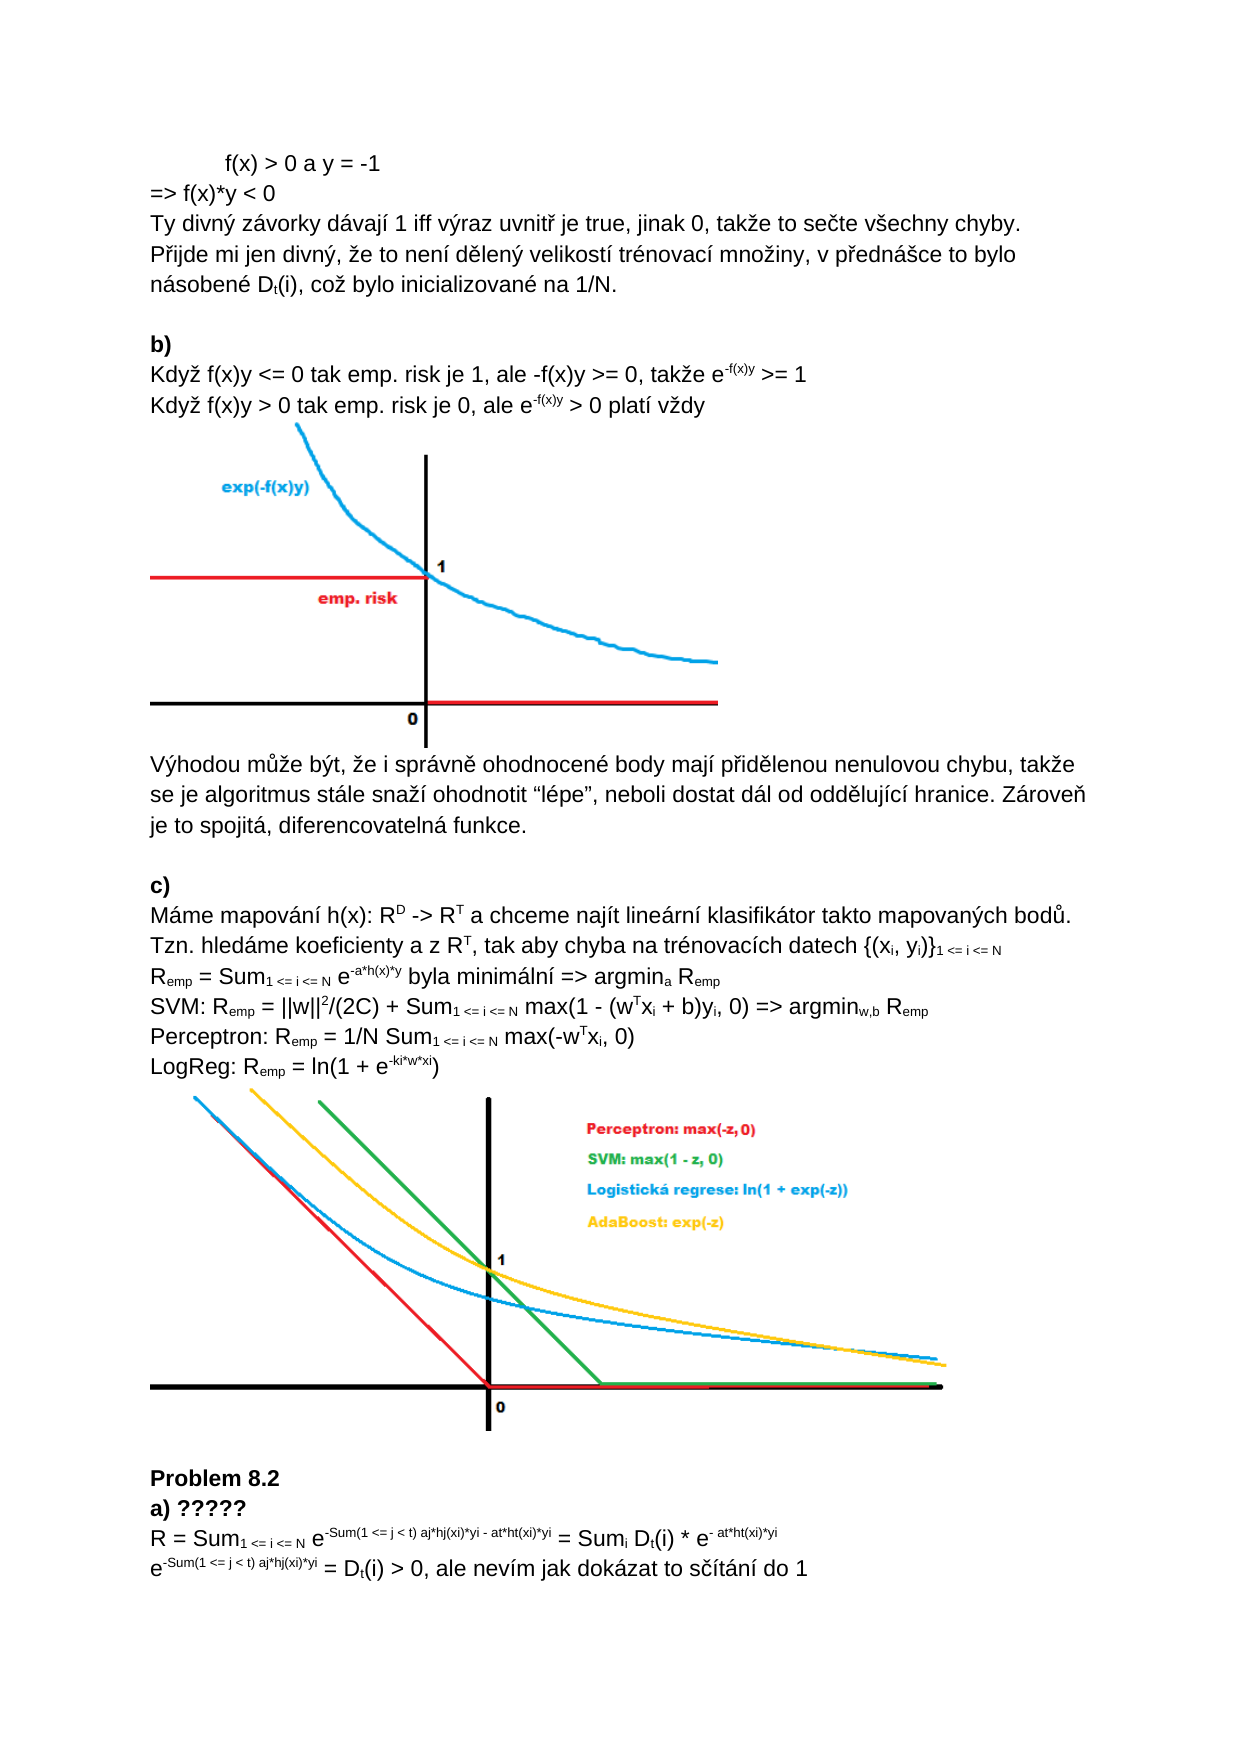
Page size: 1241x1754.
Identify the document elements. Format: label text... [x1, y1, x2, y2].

text Výhodou může být, že i správně ohodnocené body mají přidělenou nenulovou chybu, takže se je algoritmus stále snaží ohodnotit “lépe”, neboli dostat dál od oddělující hranice. Zároveň je to spojitá, diferencovatelná funkce. [150, 751, 1090, 838]
text a) ????? [150, 1495, 1090, 1521]
text R = Sum1 <= i <= N e-Sum(1 <= j < t) aj*hj(xi)*yi - at*ht(xi)*yi = Sumi Dt(i) * e- at*ht(xi)*yi [150, 1525, 1090, 1551]
text LogReg: Remp = ln(1 + e-ki*w*xi) [150, 1053, 1090, 1080]
text Když f(x)y <= 0 tak emp. risk je 1, ale -f(x)y >= 0, takže e-f(x)y >= 1 [150, 361, 1090, 388]
text => f(x)*y < 0 [150, 180, 1090, 207]
text Remp = Sum1 <= i <= N e-a*h(x)*y byla minimální => argmina Remp [150, 963, 1090, 989]
text f(x) > 0 a y = -1 [150, 150, 1090, 176]
text Perceptron: Remp = 1/N Sum1 <= i <= N max(-wTxi, 0) [150, 1023, 1090, 1049]
text Máme mapování h(x): RD -> RT a chceme najít lineární klasifikátor takto mapovaných bodů. Tzn. hledáme koeficienty a z RT, tak aby chyba na trénovacích datech {(xi, yi)}1 <= i <= N [150, 902, 1090, 959]
text Problem 8.2 [150, 1464, 1090, 1491]
text Ty divný závorky dávají 1 iff výraz uvnitř je true, jinak 0, takže to sečte všechny chyby. [150, 210, 1090, 237]
picture [150, 421, 718, 748]
text Když f(x)y > 0 tak emp. risk je 0, ale e-f(x)y > 0 platí vždy [150, 392, 1090, 418]
text SVM: Remp = ||w||2/(2C) + Sum1 <= i <= N max(1 - (wTxi + b)yi, 0) => argminw,b Remp [150, 993, 1090, 1019]
text e-Sum(1 <= j < t) aj*hj(xi)*yi = Dt(i) > 0, ale nevím jak dokázat to sčítání do 1 [150, 1555, 1090, 1581]
text c) [150, 872, 1090, 898]
text Přijde mi jen divný, že to není dělený velikostí trénovací množiny, v přednášce to bylo násobené Dt(i), což bylo inicializované na 1/N. [150, 241, 1090, 297]
text b) [150, 331, 1090, 358]
picture [150, 1083, 993, 1431]
